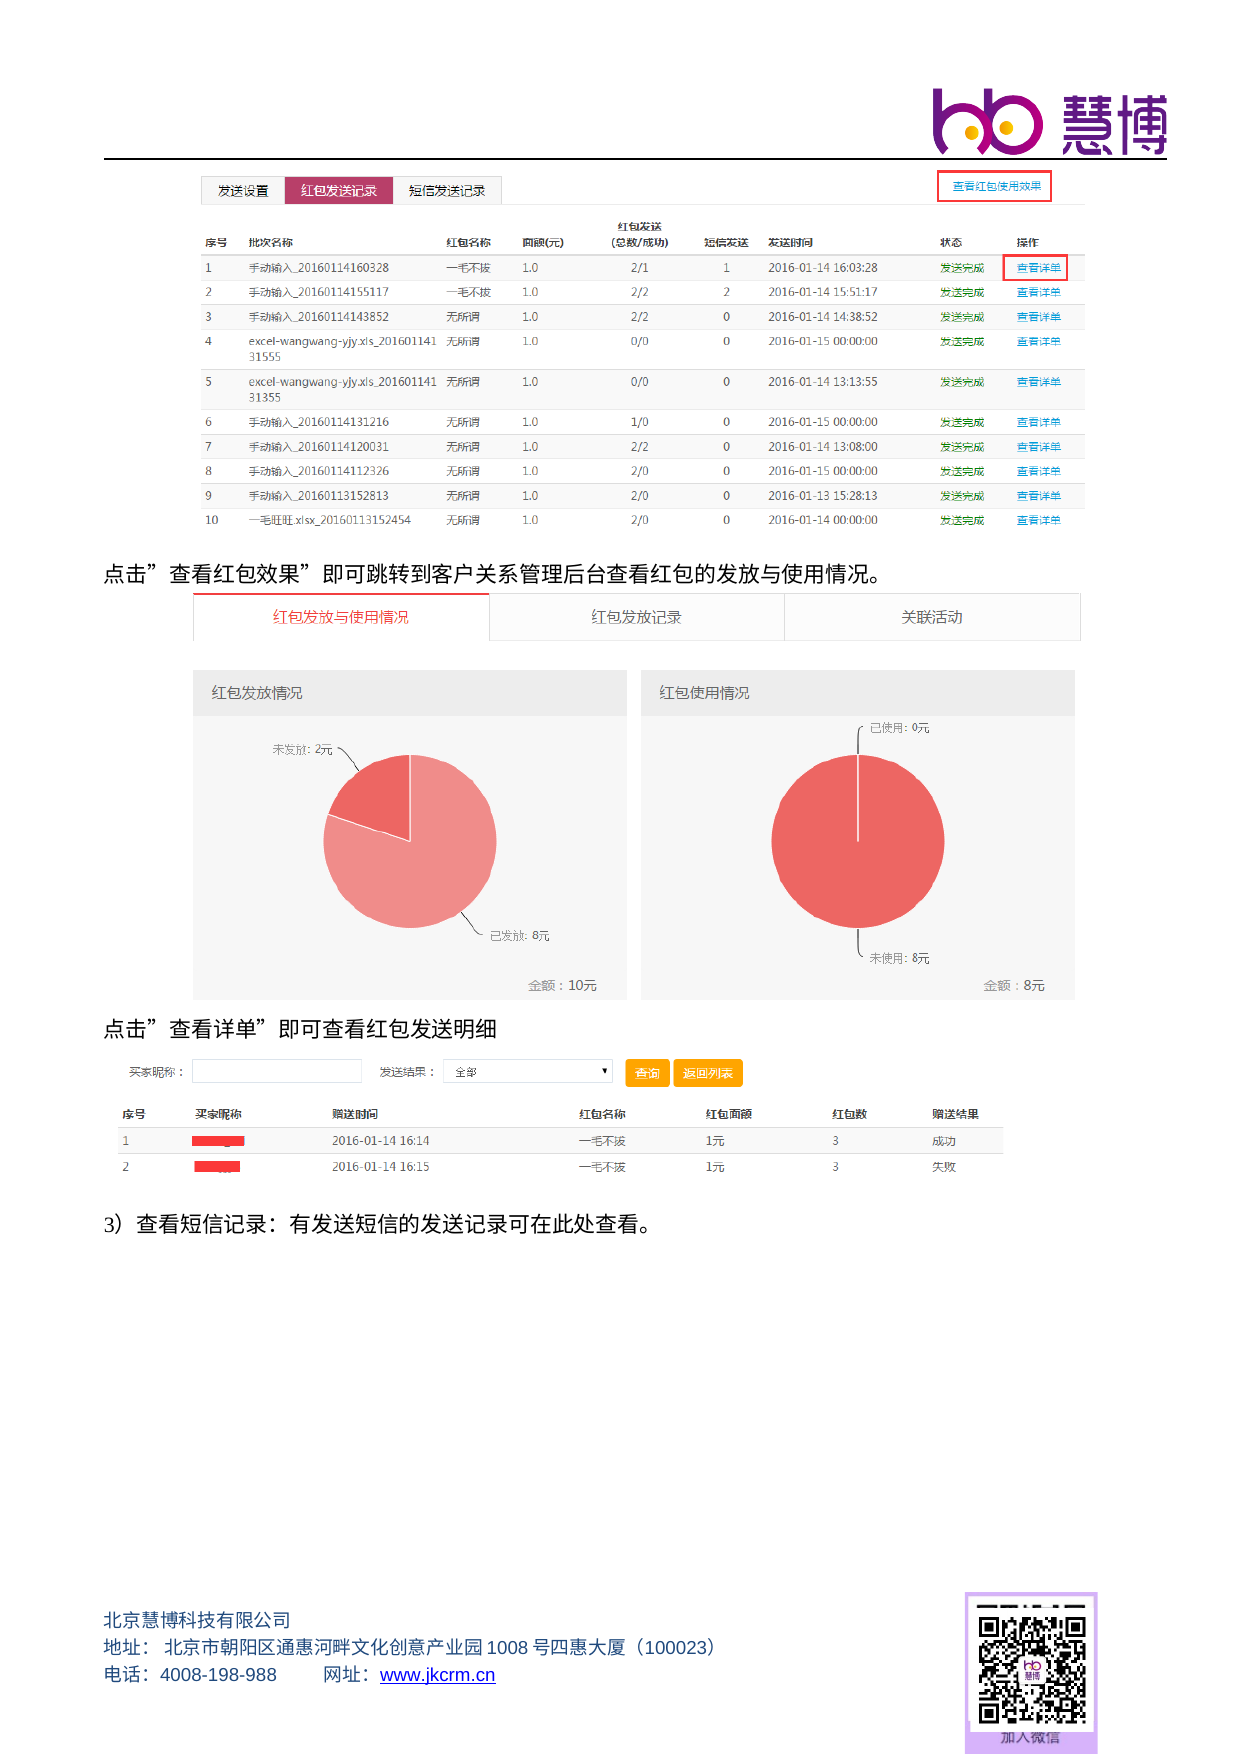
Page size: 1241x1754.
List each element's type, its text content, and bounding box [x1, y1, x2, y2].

picture [185, 589, 1085, 1004]
picture [103, 1044, 1004, 1192]
picture [933, 88, 1167, 156]
text 点击”查看红包效果”即可跳转到客户关系管理后台查看红包的发放与使用情况。 [103, 557, 1167, 589]
text 3）查看短信记录：有发送短信的发送记录可在此处查看。 [103, 1207, 1167, 1239]
picture [964, 1592, 1098, 1754]
picture [185, 166, 1085, 535]
text 点击”查看详单”即可查看红包发送明细 [103, 1012, 1167, 1044]
